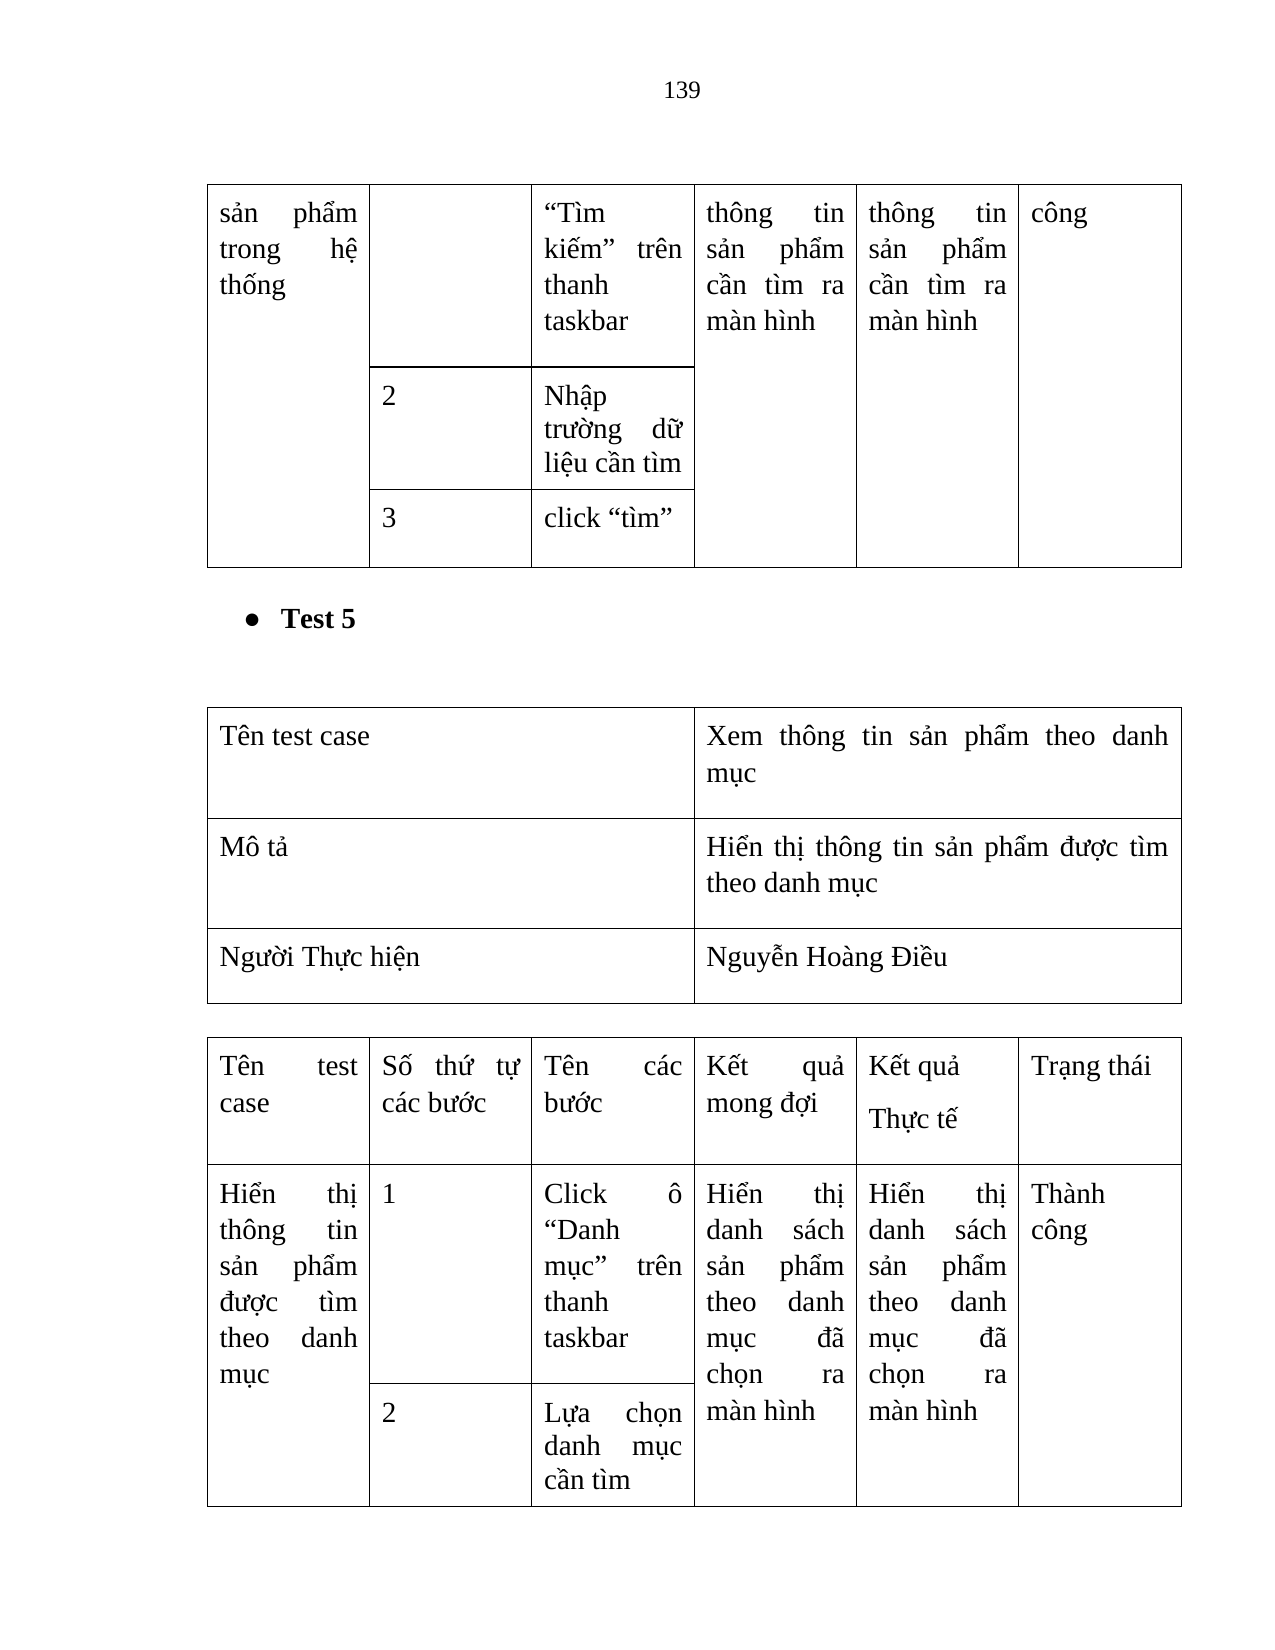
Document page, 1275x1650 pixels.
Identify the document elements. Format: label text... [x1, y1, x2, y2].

table_cell 1 [370, 185, 531, 366]
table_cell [208, 185, 369, 567]
table_cell 1 [370, 1165, 531, 1383]
table_header Tên các bước [532, 1038, 694, 1164]
table_cell Hiển thị danh sách sản phẩm theo danh mục đã chọn ra màn hình [857, 1165, 1018, 1506]
table_cell Hiển thị danh sách sản phẩm theo danh mục đã chọn ra màn hình [695, 1165, 856, 1506]
table_header Kết quả mong đợi [695, 1038, 856, 1164]
table_header Tên test case [208, 1038, 369, 1164]
table_header Tên test case [208, 708, 694, 818]
table_cell Thành công [1019, 185, 1181, 567]
table_header Xem thông tin sản phẩm theo danh mục [695, 708, 1181, 818]
table_cell 2 [370, 1384, 531, 1506]
table_cell Mô tả [208, 819, 694, 928]
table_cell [857, 185, 1018, 567]
table_cell 2 [370, 368, 531, 489]
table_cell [532, 185, 694, 366]
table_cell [695, 185, 856, 567]
table_cell Người Thực hiện [208, 929, 694, 1002]
table_header Trạng thái [1019, 1038, 1181, 1164]
table_cell Lựa chọn danh mục cần tìm [532, 1384, 694, 1506]
table_cell Click ô “Danh mục” trên thanh taskbar [532, 1165, 694, 1383]
table_cell click “tìm” [532, 490, 694, 567]
table_cell Hiển thị thông tin sản phẩm được tìm theo danh mục [695, 819, 1181, 928]
table_cell Nhập trường dữ liệu cần tìm [532, 368, 694, 489]
table_header Kết quả Thực tế [857, 1038, 1018, 1164]
table_cell Hiển thị thông tin sản phẩm được tìm theo danh mục [208, 1165, 369, 1506]
table_cell Nguyễn Hoàng Điều [695, 929, 1181, 1002]
table_header Số thứ tự các bước [370, 1038, 531, 1164]
table_cell Thành công [1019, 1165, 1181, 1506]
table_cell 3 [370, 490, 531, 567]
list Test 5 [243, 601, 1157, 635]
